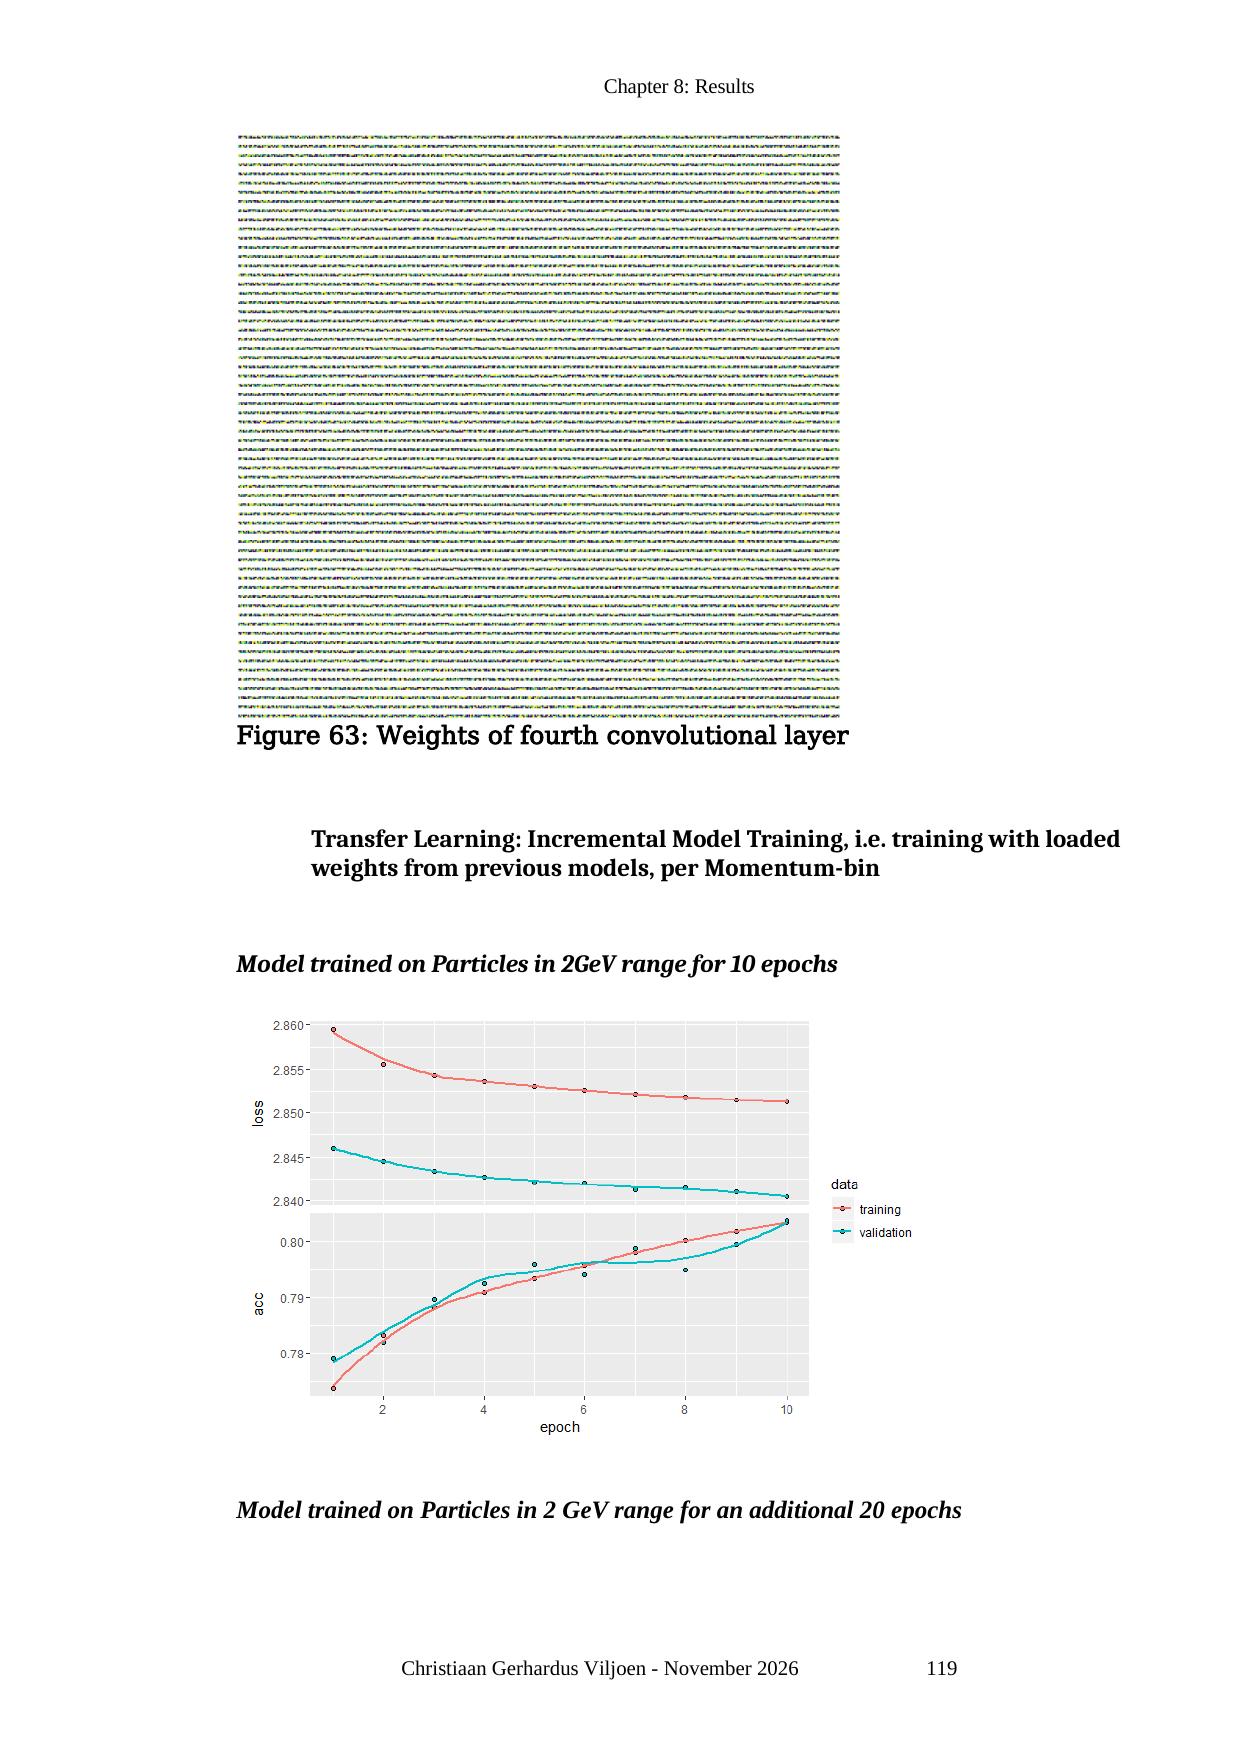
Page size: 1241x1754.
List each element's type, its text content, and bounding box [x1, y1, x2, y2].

subtitle Transfer Learning: Incremental Model Training, i.e. training with loaded weights from previous models, per Momentum-bin [311, 825, 1122, 882]
picture [236, 1015, 926, 1441]
picture [236, 135, 841, 720]
subtitle Model trained on Particles in 2 GeV range for an additional 20 epochs [236, 1495, 1122, 1524]
subtitle Model trained on Particles in 2GeV range for 10 epochs [236, 950, 1122, 979]
